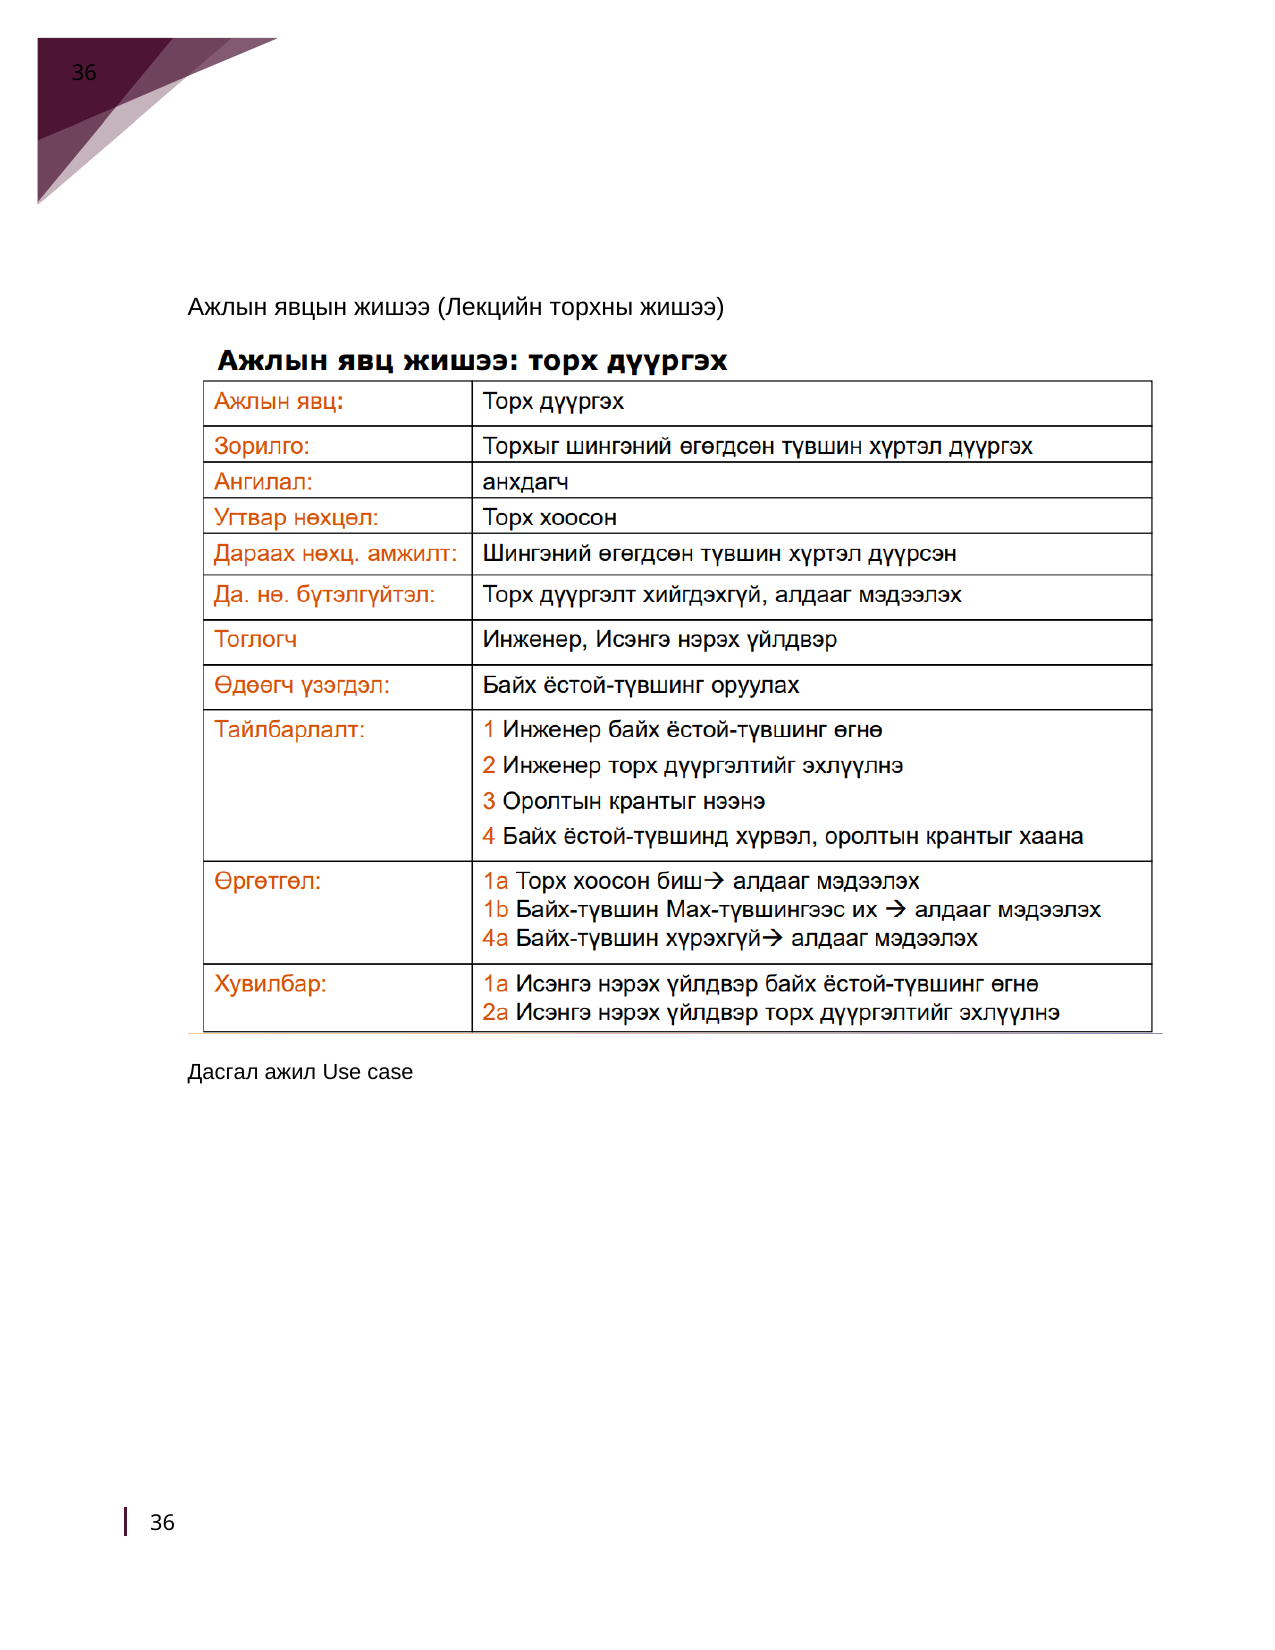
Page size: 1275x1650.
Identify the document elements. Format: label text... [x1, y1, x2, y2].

text Дасгал ажил Use case [187, 1059, 1125, 1084]
picture [187, 346, 1163, 1034]
text Ажлын явцын жишээ (Лекцийн торхны жишээ) [187, 292, 1125, 321]
picture [37, 37, 279, 206]
